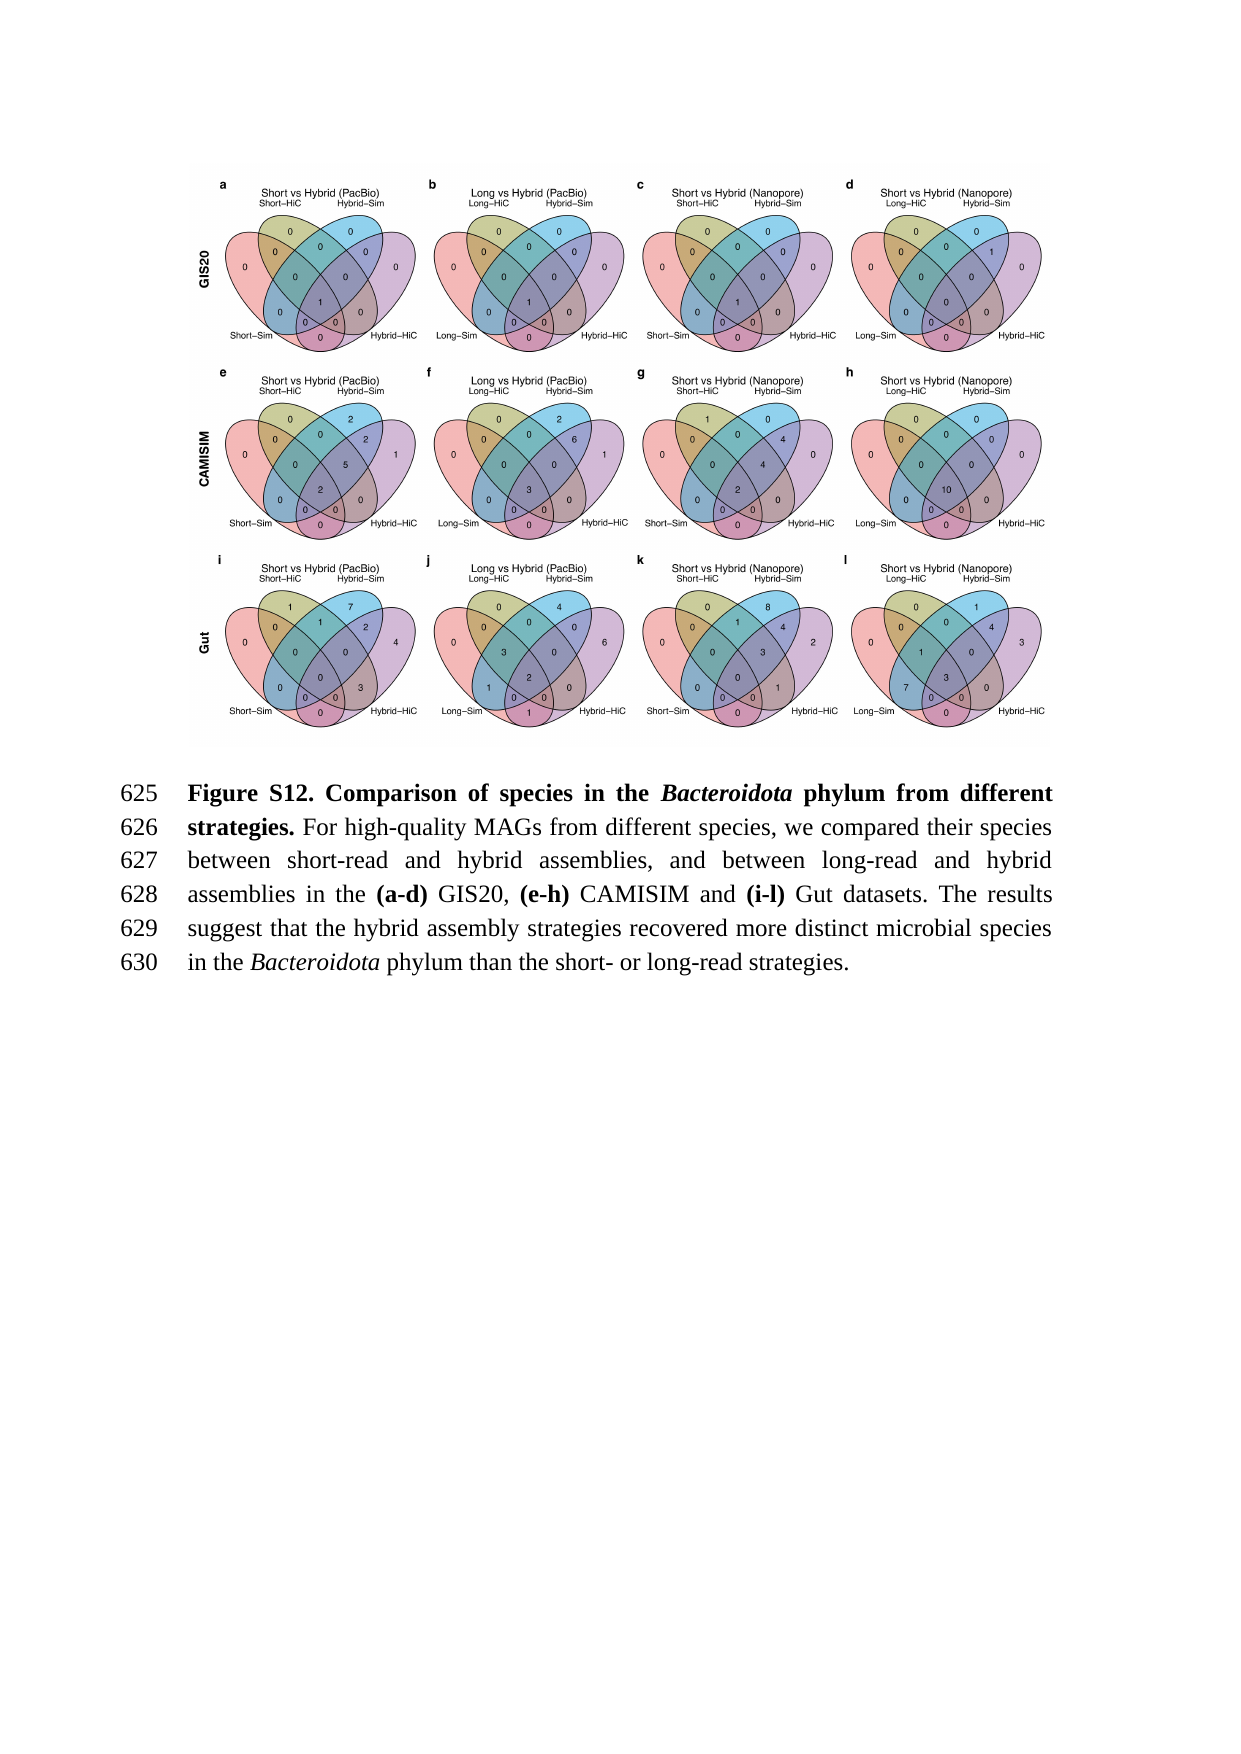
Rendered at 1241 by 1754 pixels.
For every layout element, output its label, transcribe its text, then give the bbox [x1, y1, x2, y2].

picture [187, 163, 1050, 746]
